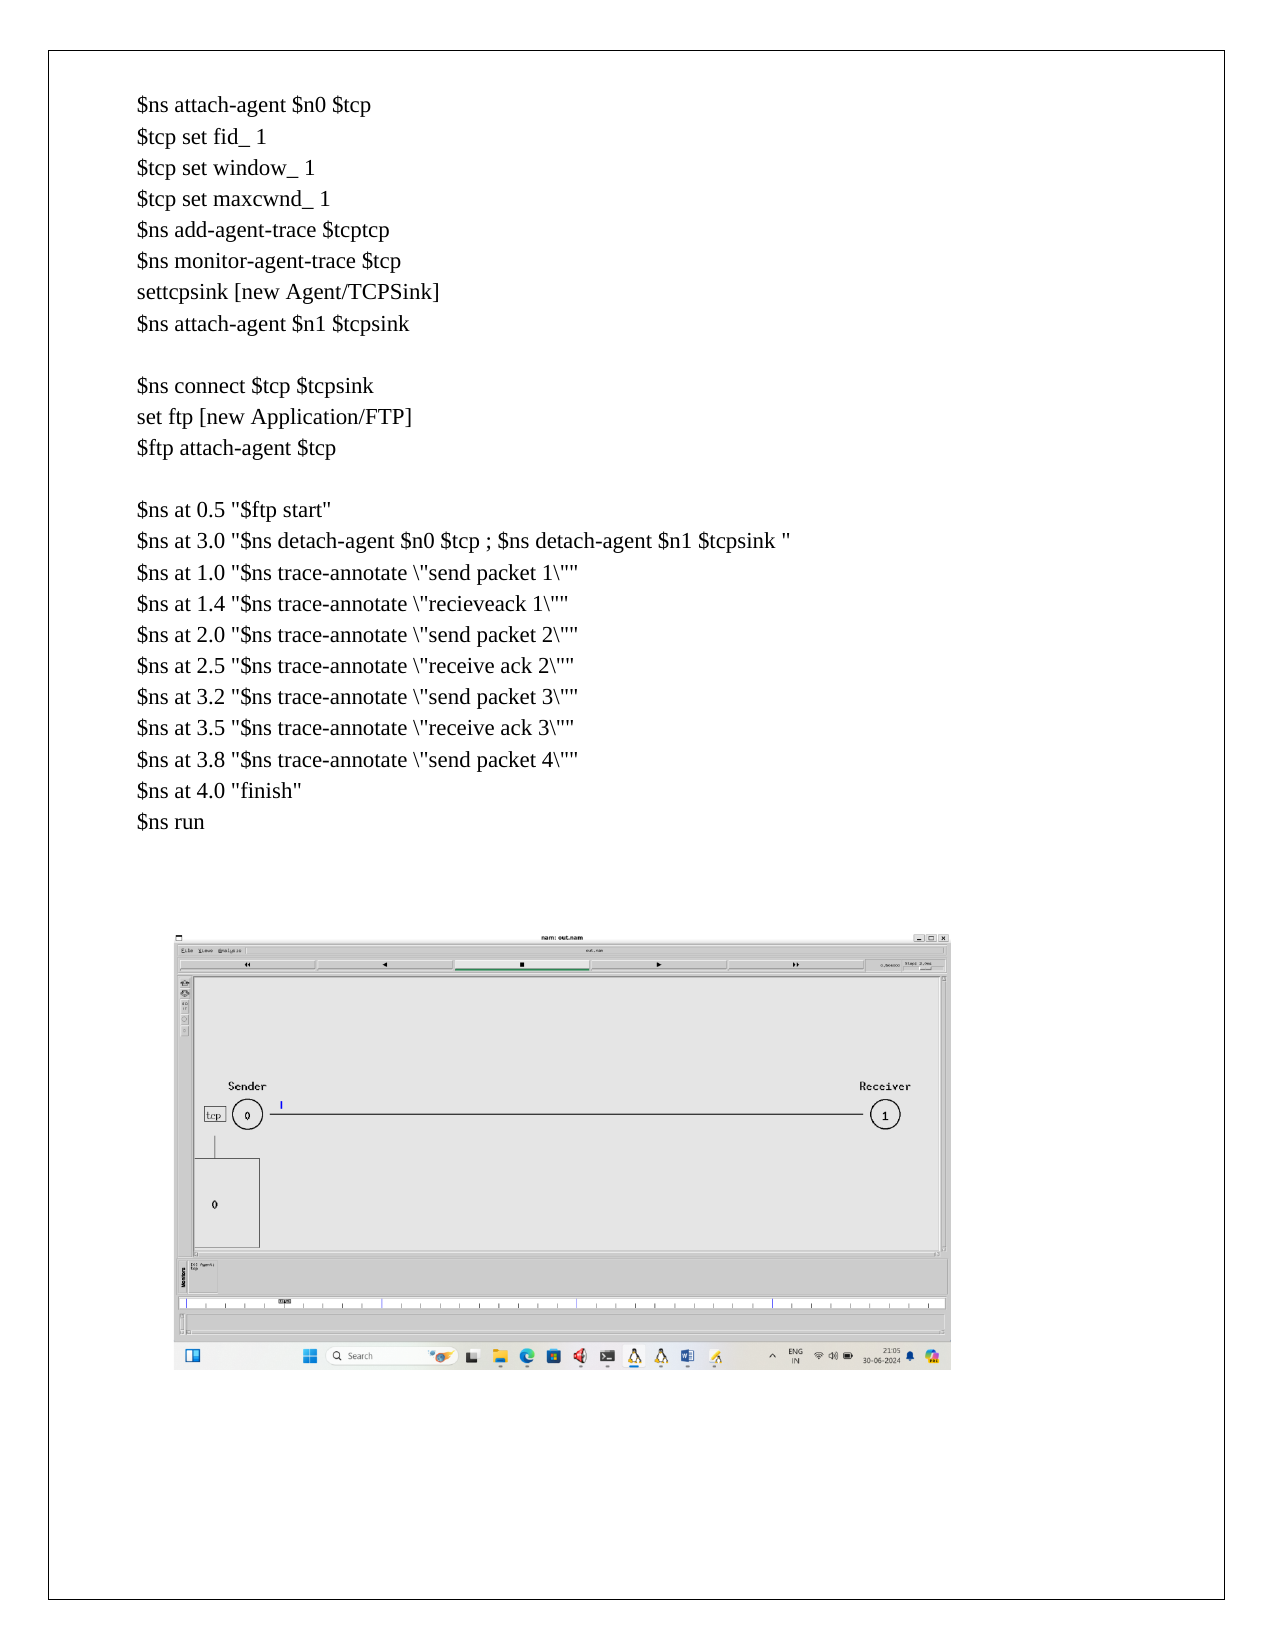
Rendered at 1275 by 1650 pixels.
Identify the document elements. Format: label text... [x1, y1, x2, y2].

text $ns at 3.0 "$ns detach-agent $n0 $tcp ; $ns detach-agent $n1 $tcpsink " [49, 528, 1213, 554]
text $ns attach-agent $n1 $tcpsink [49, 309, 1213, 336]
text $tcp set fid_ 1 [49, 123, 1213, 149]
text $ns run [49, 808, 1213, 834]
text $ns connect $tcp $tcpsink [49, 372, 1213, 398]
text $ns at 0.5 "$ftp start" [49, 496, 1213, 523]
text $ns at 1.0 "$ns trace-annotate \"send packet 1\"" [49, 559, 1213, 585]
text $ns attach-agent $n0 $tcp [49, 92, 1213, 118]
text $ftp attach-agent $tcp [49, 434, 1213, 461]
text $ns at 3.8 "$ns trace-annotate \"send packet 4\"" [49, 746, 1213, 772]
text $ns at 2.0 "$ns trace-annotate \"send packet 2\"" [49, 621, 1213, 647]
text $ns at 3.5 "$ns trace-annotate \"receive ack 3\"" [49, 714, 1213, 741]
text $ns at 4.0 "finish" [49, 777, 1213, 803]
text $ns at 2.5 "$ns trace-annotate \"receive ack 2\"" [49, 652, 1213, 678]
text $ns at 1.4 "$ns trace-annotate \"recieveack 1\"" [49, 590, 1213, 616]
text $tcp set window_ 1 [49, 154, 1213, 180]
text $tcp set maxcwnd_ 1 [49, 185, 1213, 211]
text set ftp [new Application/FTP] [49, 403, 1213, 429]
text $ns add-agent-trace $tcptcp [49, 216, 1213, 242]
text $ns at 3.2 "$ns trace-annotate \"send packet 3\"" [49, 683, 1213, 710]
picture [173, 932, 951, 1370]
text settcpsink [new Agent/TCPSink] [49, 278, 1213, 305]
text $ns monitor-agent-trace $tcp [49, 247, 1213, 274]
